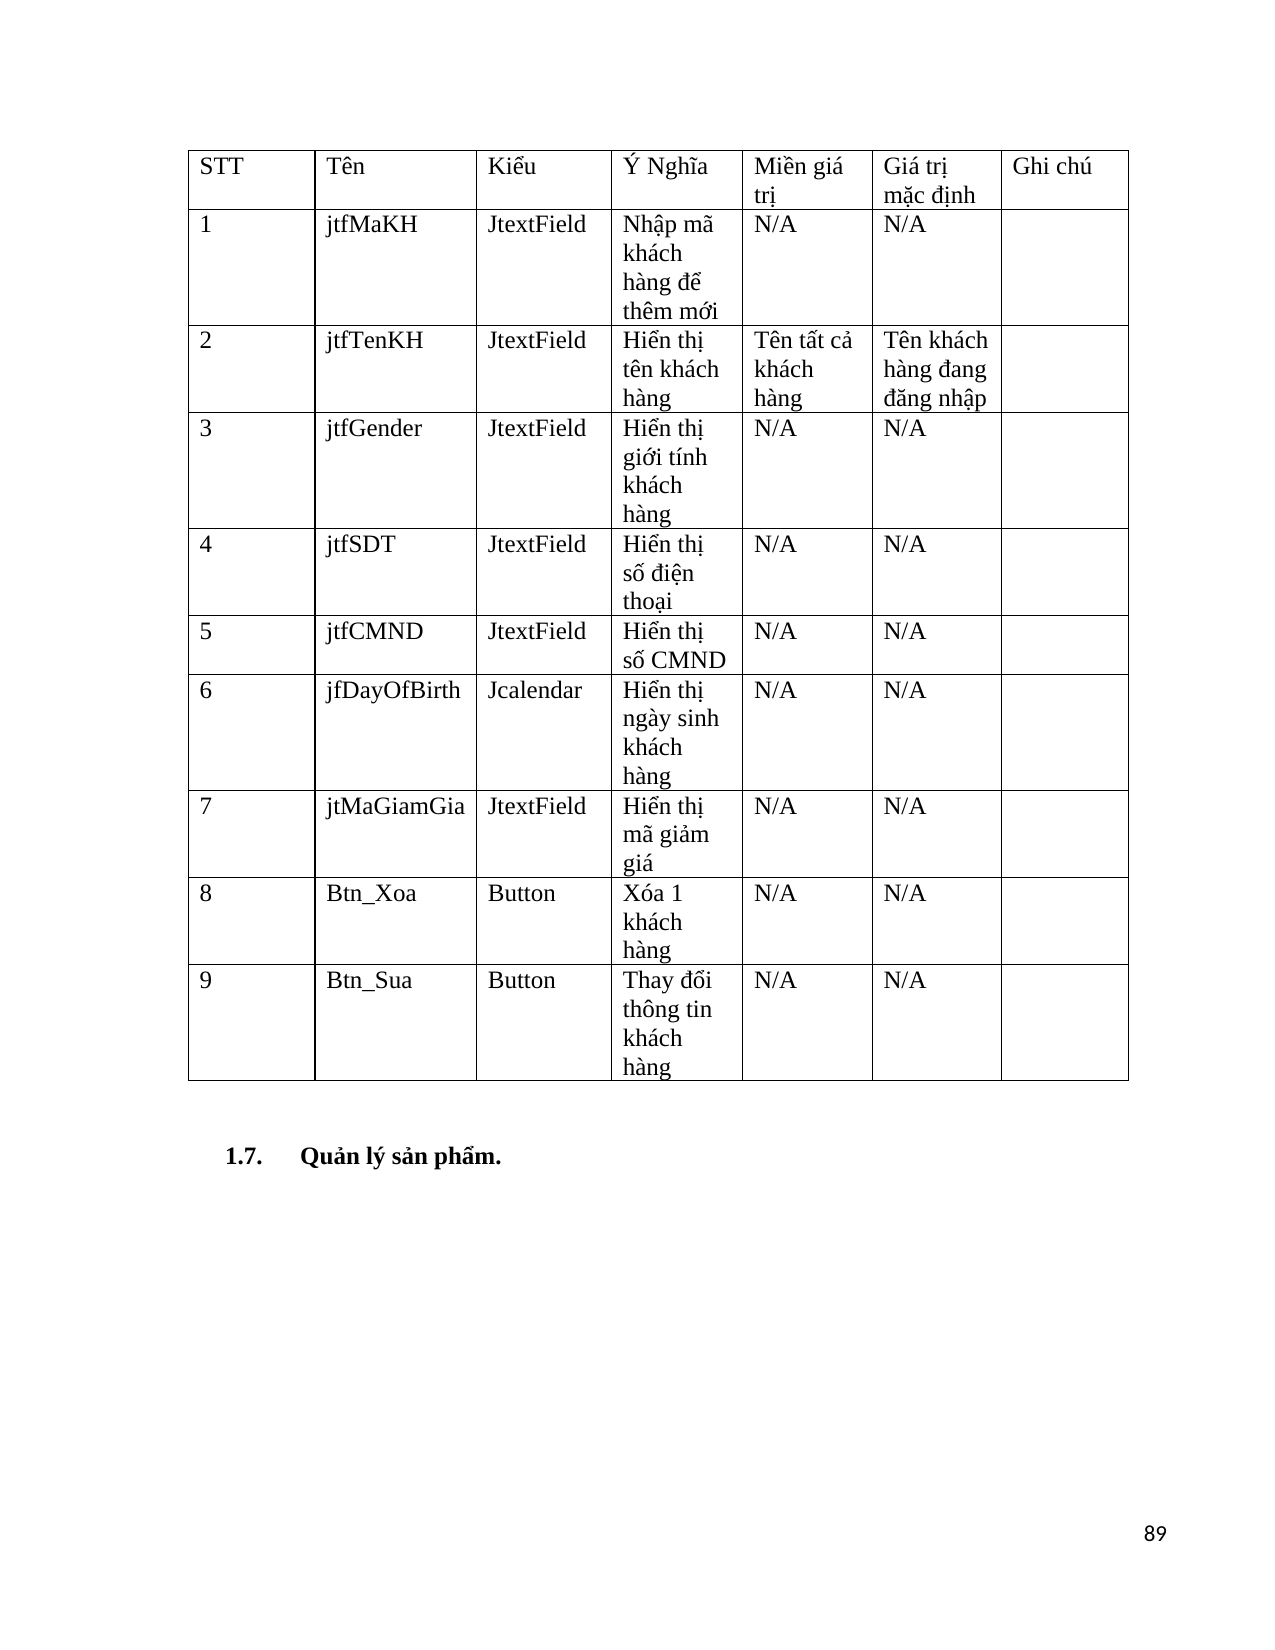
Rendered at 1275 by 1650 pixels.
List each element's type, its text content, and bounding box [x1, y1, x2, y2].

table_cell [1002, 965, 1128, 1080]
table_cell jtfMaKH [316, 210, 476, 324]
table_cell Button [477, 965, 611, 1080]
table_cell Tên tất cả khách hàng [743, 326, 872, 412]
table_cell Thay đổi thông tin khách hàng [612, 965, 742, 1080]
table_cell [1002, 791, 1128, 877]
table_cell Btn_Sua [316, 965, 476, 1080]
table_cell N/A [743, 791, 872, 877]
table_cell Jcalendar [477, 675, 611, 790]
table_cell jtfCMND [316, 616, 476, 674]
table_cell JtextField [477, 413, 611, 528]
table_cell Hiển thị tên khách hàng [612, 326, 742, 412]
table_cell Hiển thị mã giảm giá [612, 791, 742, 877]
table_cell Tên khách hàng đang đăng nhập [873, 326, 1001, 412]
table_header Tên [316, 151, 476, 208]
table_cell [1002, 529, 1128, 615]
table_cell JtextField [477, 616, 611, 674]
table_cell jfDayOfBirth [316, 675, 476, 790]
table_cell N/A [743, 675, 872, 790]
table_cell Xóa 1 khách hàng [612, 878, 742, 964]
table_cell 4 [189, 529, 314, 615]
table_cell N/A [743, 965, 872, 1080]
table_cell jtfSDT [316, 529, 476, 615]
table_cell 1 [189, 210, 314, 324]
table_cell N/A [743, 616, 872, 674]
table_cell N/A [873, 413, 1001, 528]
table_cell jtMaGiamGia [316, 791, 476, 877]
table_cell N/A [873, 616, 1001, 674]
list Quản lý sản phẩm. [225, 1141, 1167, 1170]
table_cell N/A [873, 791, 1001, 877]
table_header Ghi chú [1002, 151, 1128, 208]
table_cell Hiển thị giới tính khách hàng [612, 413, 742, 528]
table_cell 2 [189, 326, 314, 412]
table_cell N/A [873, 529, 1001, 615]
table_cell Hiển thị ngày sinh khách hàng [612, 675, 742, 790]
table_header Ý Nghĩa [612, 151, 742, 208]
table_cell Btn_Xoa [316, 878, 476, 964]
table_cell N/A [743, 878, 872, 964]
table_cell JtextField [477, 791, 611, 877]
table_cell Nhập mã khách hàng để thêm mới [612, 210, 742, 324]
table_cell Hiển thị số điện thoại [612, 529, 742, 615]
table_cell Button [477, 878, 611, 964]
table_cell Hiển thị số CMND [612, 616, 742, 674]
table_cell [1002, 413, 1128, 528]
table_cell jtfTenKH [316, 326, 476, 412]
table_cell N/A [873, 675, 1001, 790]
table_cell 6 [189, 675, 314, 790]
table_cell jtfGender [316, 413, 476, 528]
table_cell 5 [189, 616, 314, 674]
table_cell [1002, 675, 1128, 790]
table_cell 9 [189, 965, 314, 1080]
table_cell N/A [873, 210, 1001, 324]
table_cell JtextField [477, 529, 611, 615]
table_cell [1002, 878, 1128, 964]
table_header Giá trị mặc định [873, 151, 1001, 208]
table_cell 7 [189, 791, 314, 877]
table_cell N/A [873, 878, 1001, 964]
table_cell [1002, 326, 1128, 412]
table_cell [1002, 616, 1128, 674]
table_header STT [189, 151, 314, 208]
table_header Miền giá trị [743, 151, 872, 208]
table_cell JtextField [477, 326, 611, 412]
table_cell JtextField [477, 210, 611, 324]
table_cell [1002, 210, 1128, 324]
table_cell N/A [743, 529, 872, 615]
table_cell N/A [873, 965, 1001, 1080]
table_cell N/A [743, 210, 872, 324]
table_header Kiểu [477, 151, 611, 208]
table_cell 8 [189, 878, 314, 964]
table_cell N/A [743, 413, 872, 528]
table_cell 3 [189, 413, 314, 528]
